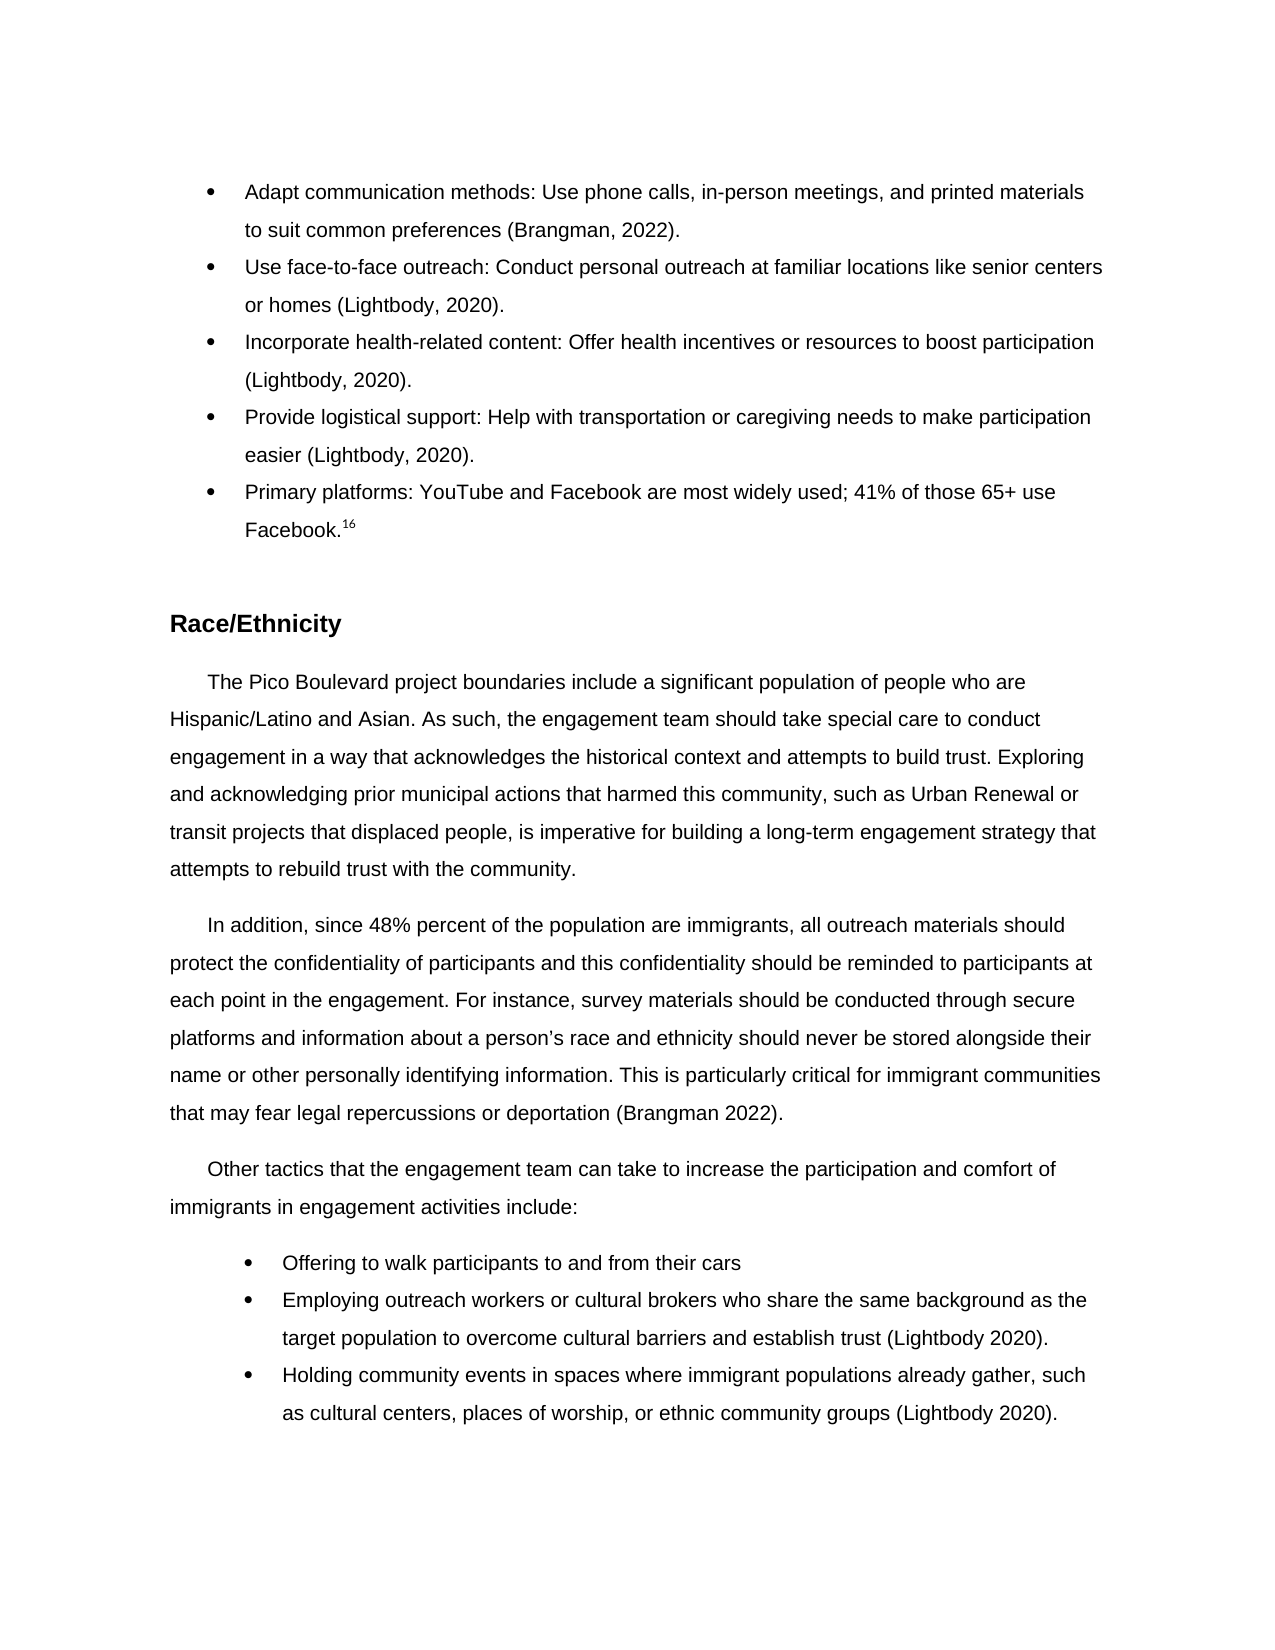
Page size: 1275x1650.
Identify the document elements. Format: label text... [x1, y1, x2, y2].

subtitle Race/Ethnicity [169, 603, 1106, 640]
text Other tactics that the engagement team can take to increase the participation and comfort of immigrants in engagement activities include: [169, 1147, 1106, 1222]
text The Pico Boulevard project boundaries include a significant population of people who are Hispanic/Latino and Asian. As such, the engagement team should take special care to conduct engagement in a way that acknowledges the historical context and attempts to build trust. Exploring and acknowledging prior municipal actions that harmed this community, such as Urban Renewal or transit projects that displaced people, is imperative for building a long-term engagement strategy that attempts to rebuild trust with the community. [169, 659, 1106, 884]
text In addition, since 48% percent of the population are immigrants, all outreach materials should protect the confidentiality of participants and this confidentiality should be reminded to participants at each point in the engagement. For instance, survey materials should be conducted through secure platforms and information about a person’s race and ethnicity should never be stored alongside their name or other personally identifying information. This is particularly critical for immigrant communities that may fear legal repercussions or deportation (Brangman 2022). [169, 903, 1106, 1128]
list Primary platforms: YouTube and Facebook are most widely used; 41% of those 65+ use Facebook. [207, 469, 1106, 544]
list Adapt communication methods: Use phone calls, in-person meetings, and printed materials to suit common preferences (Brangman, 2022). [207, 169, 1106, 244]
list Provide logistical support: Help with transportation or caregiving needs to make participation easier (Lightbody, 2020). [207, 394, 1106, 469]
list Use face-to-face outreach: Conduct personal outreach at familiar locations like senior centers or homes (Lightbody, 2020). [207, 244, 1106, 319]
list Offering to walk participants to and from their cars [244, 1240, 1106, 1278]
list Holding community events in spaces where immigrant populations already gather, such as cultural centers, places of worship, or ethnic community groups (Lightbody 2020). [244, 1353, 1106, 1428]
list Employing outreach workers or cultural brokers who share the same background as the target population to overcome cultural barriers and establish trust (Lightbody 2020). [244, 1278, 1106, 1353]
list Incorporate health-related content: Offer health incentives or resources to boost participation (Lightbody, 2020). [207, 319, 1106, 394]
